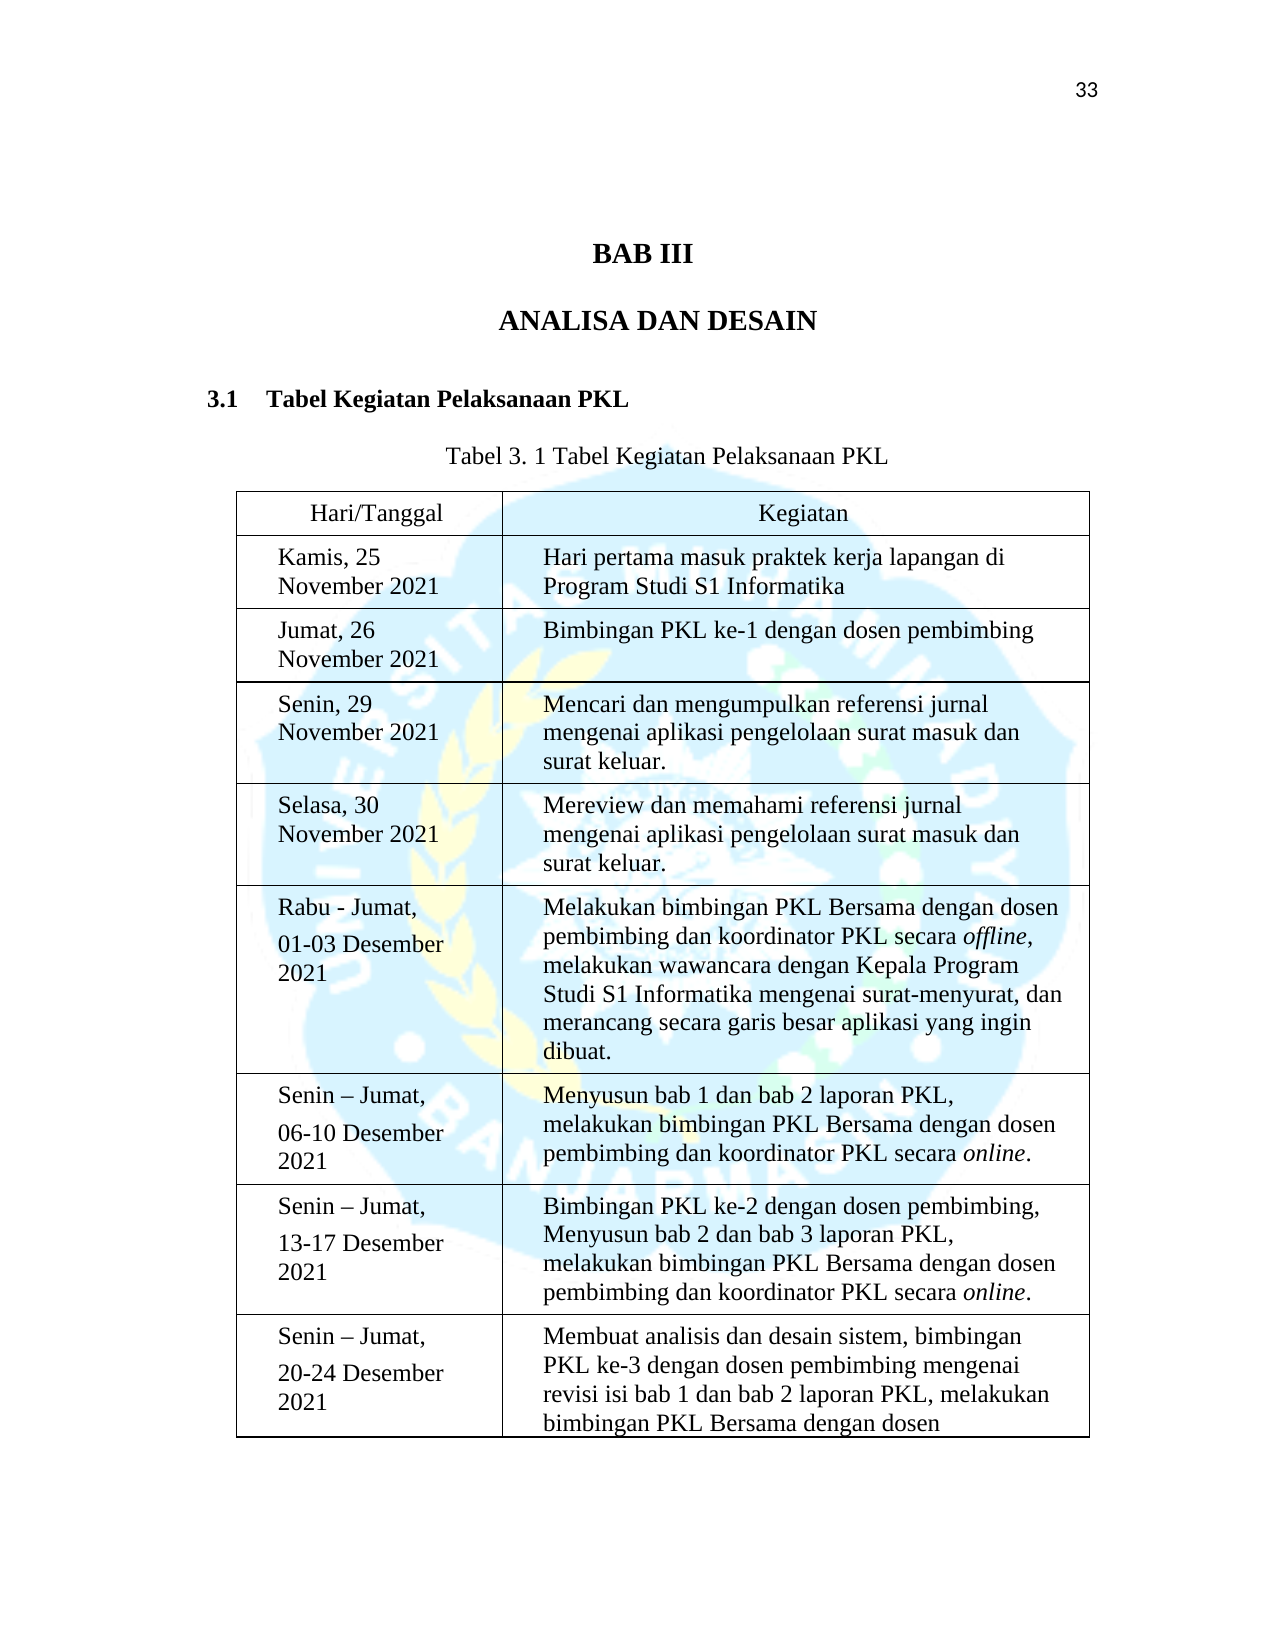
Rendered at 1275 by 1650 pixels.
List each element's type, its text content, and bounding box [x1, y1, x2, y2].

table_cell Mencari dan mengumpulkan referensi jurnal mengenai aplikasi pengelolaan surat masuk dan surat keluar. [503, 683, 1089, 783]
table_cell Menyusun bab 1 dan bab 2 laporan PKL, melakukan bimbingan PKL Bersama dengan dosen pembimbing dan koordinator PKL secara online. [503, 1074, 1089, 1183]
table_cell Senin, 29 November 2021 [237, 683, 502, 783]
table_cell Melakukan bimbingan PKL Bersama dengan dosen pembimbing dan koordinator PKL secara offline, melakukan wawancara dengan Kepala Program Studi S1 Informatika mengenai surat-menyurat, dan merancang secara garis besar aplikasi yang ingin dibuat. [503, 886, 1089, 1073]
subtitle BAB III [203, 236, 1083, 270]
table_cell Jumat, 26 November 2021 [237, 609, 502, 681]
table_cell Bimbingan PKL ke-2 dengan dosen pembimbing, Menyusun bab 2 dan bab 3 laporan PKL, melakukan bimbingan PKL Bersama dengan dosen pembimbing dan koordinator PKL secara online. [503, 1185, 1089, 1314]
table_cell Rabu - Jumat, 01-03 Desember 2021 [237, 886, 502, 1073]
table_cell Mereview dan memahami referensi jurnal mengenai aplikasi pengelolaan surat masuk dan surat keluar. [503, 784, 1089, 885]
table_header Hari/Tanggal [237, 492, 502, 535]
table_cell Bimbingan PKL ke-1 dengan dosen pembimbing [503, 609, 1089, 681]
table_header Kegiatan [503, 492, 1089, 535]
text Tabel 3. 1 Tabel Kegiatan Pelaksanaan PKL [236, 441, 1098, 470]
table_cell Kamis, 25 November 2021 [237, 536, 502, 608]
table_cell Hari pertama masuk praktek kerja lapangan di Program Studi S1 Informatika [503, 536, 1089, 608]
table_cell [237, 1315, 502, 1436]
table_cell Selasa, 30 November 2021 [237, 784, 502, 885]
table_cell Senin – Jumat, 06-10 Desember 2021 [237, 1074, 502, 1183]
table_cell Senin – Jumat, 13-17 Desember 2021 [237, 1185, 502, 1314]
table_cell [503, 1315, 1089, 1436]
subtitle ANALISA DAN DESAIN [218, 303, 1098, 337]
text Tabel Kegiatan Pelaksanaan PKL [207, 384, 1083, 412]
